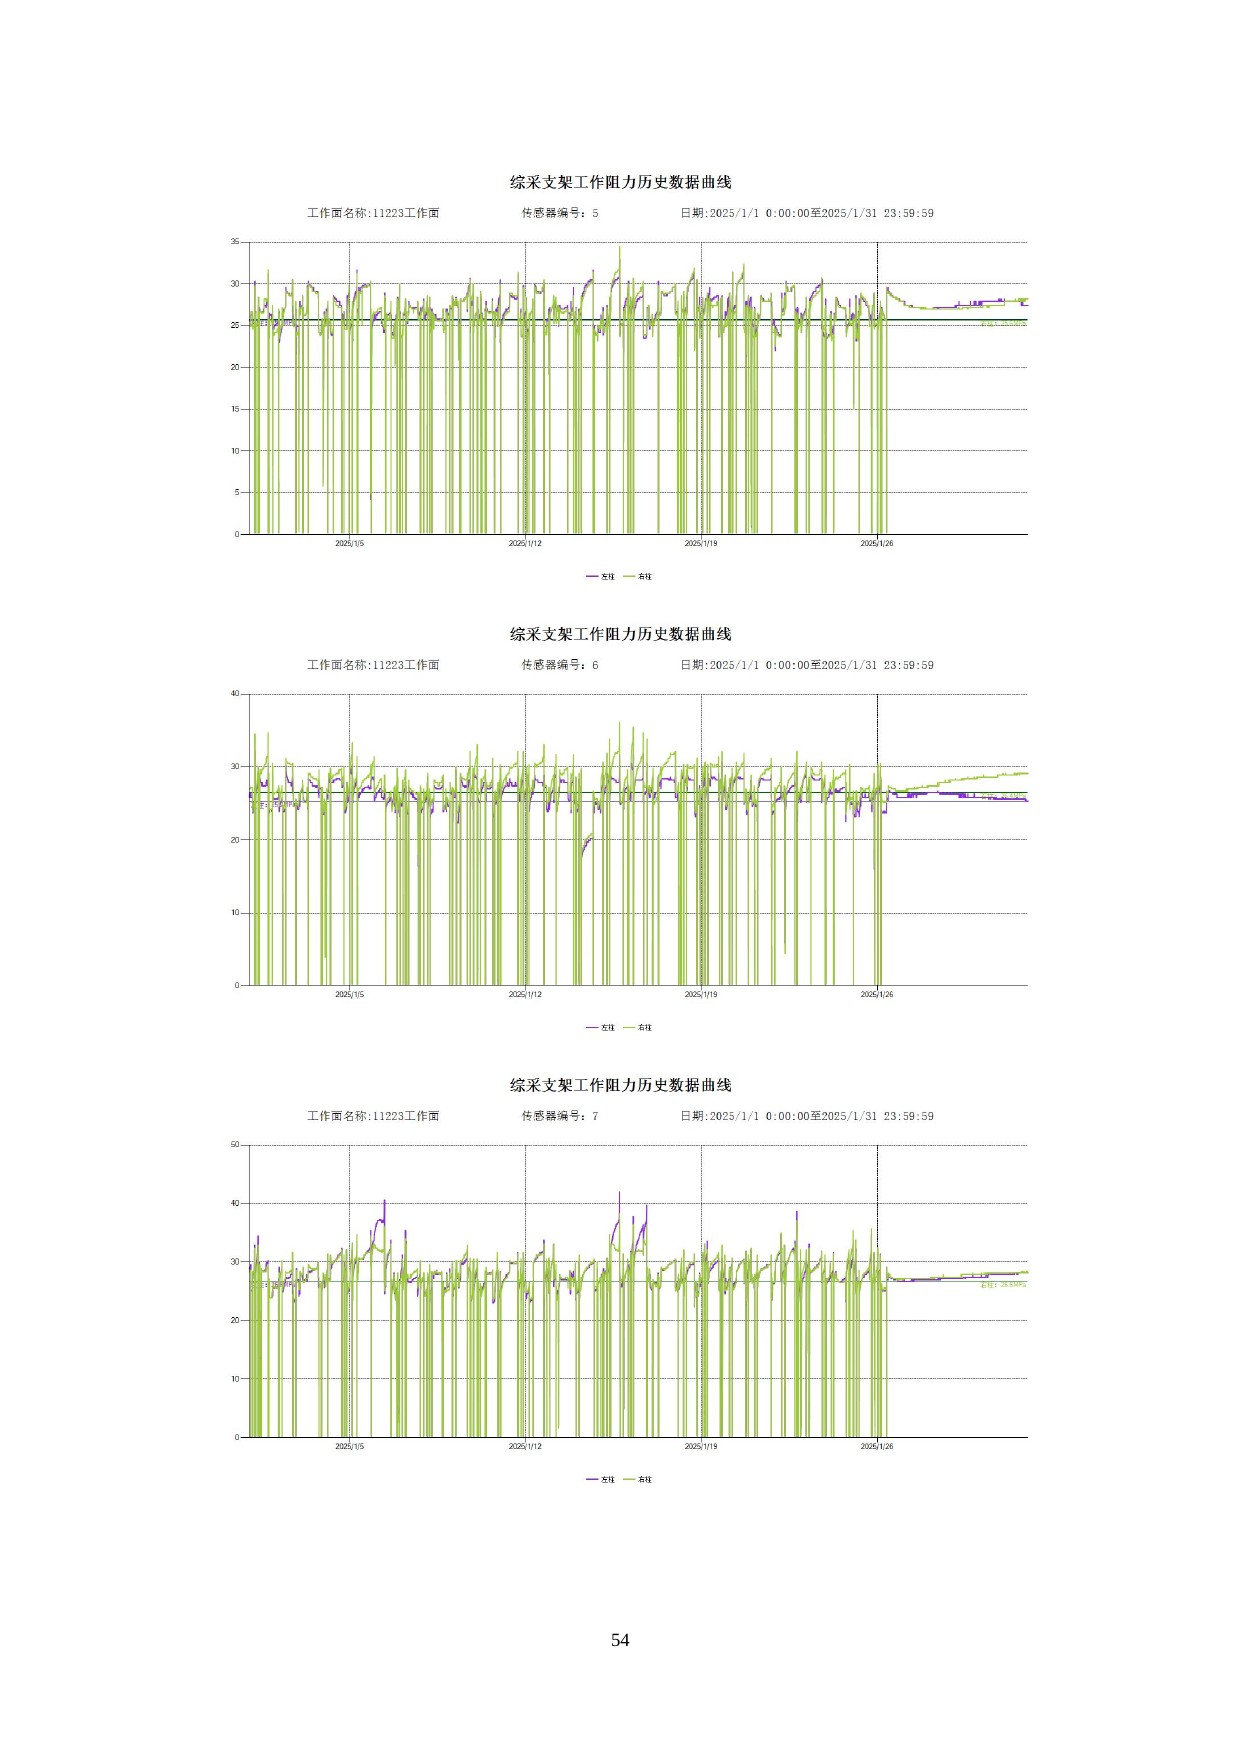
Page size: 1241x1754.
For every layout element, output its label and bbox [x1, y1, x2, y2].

picture [187, 162, 1053, 597]
picture [187, 1064, 1053, 1500]
picture [187, 613, 1053, 1048]
